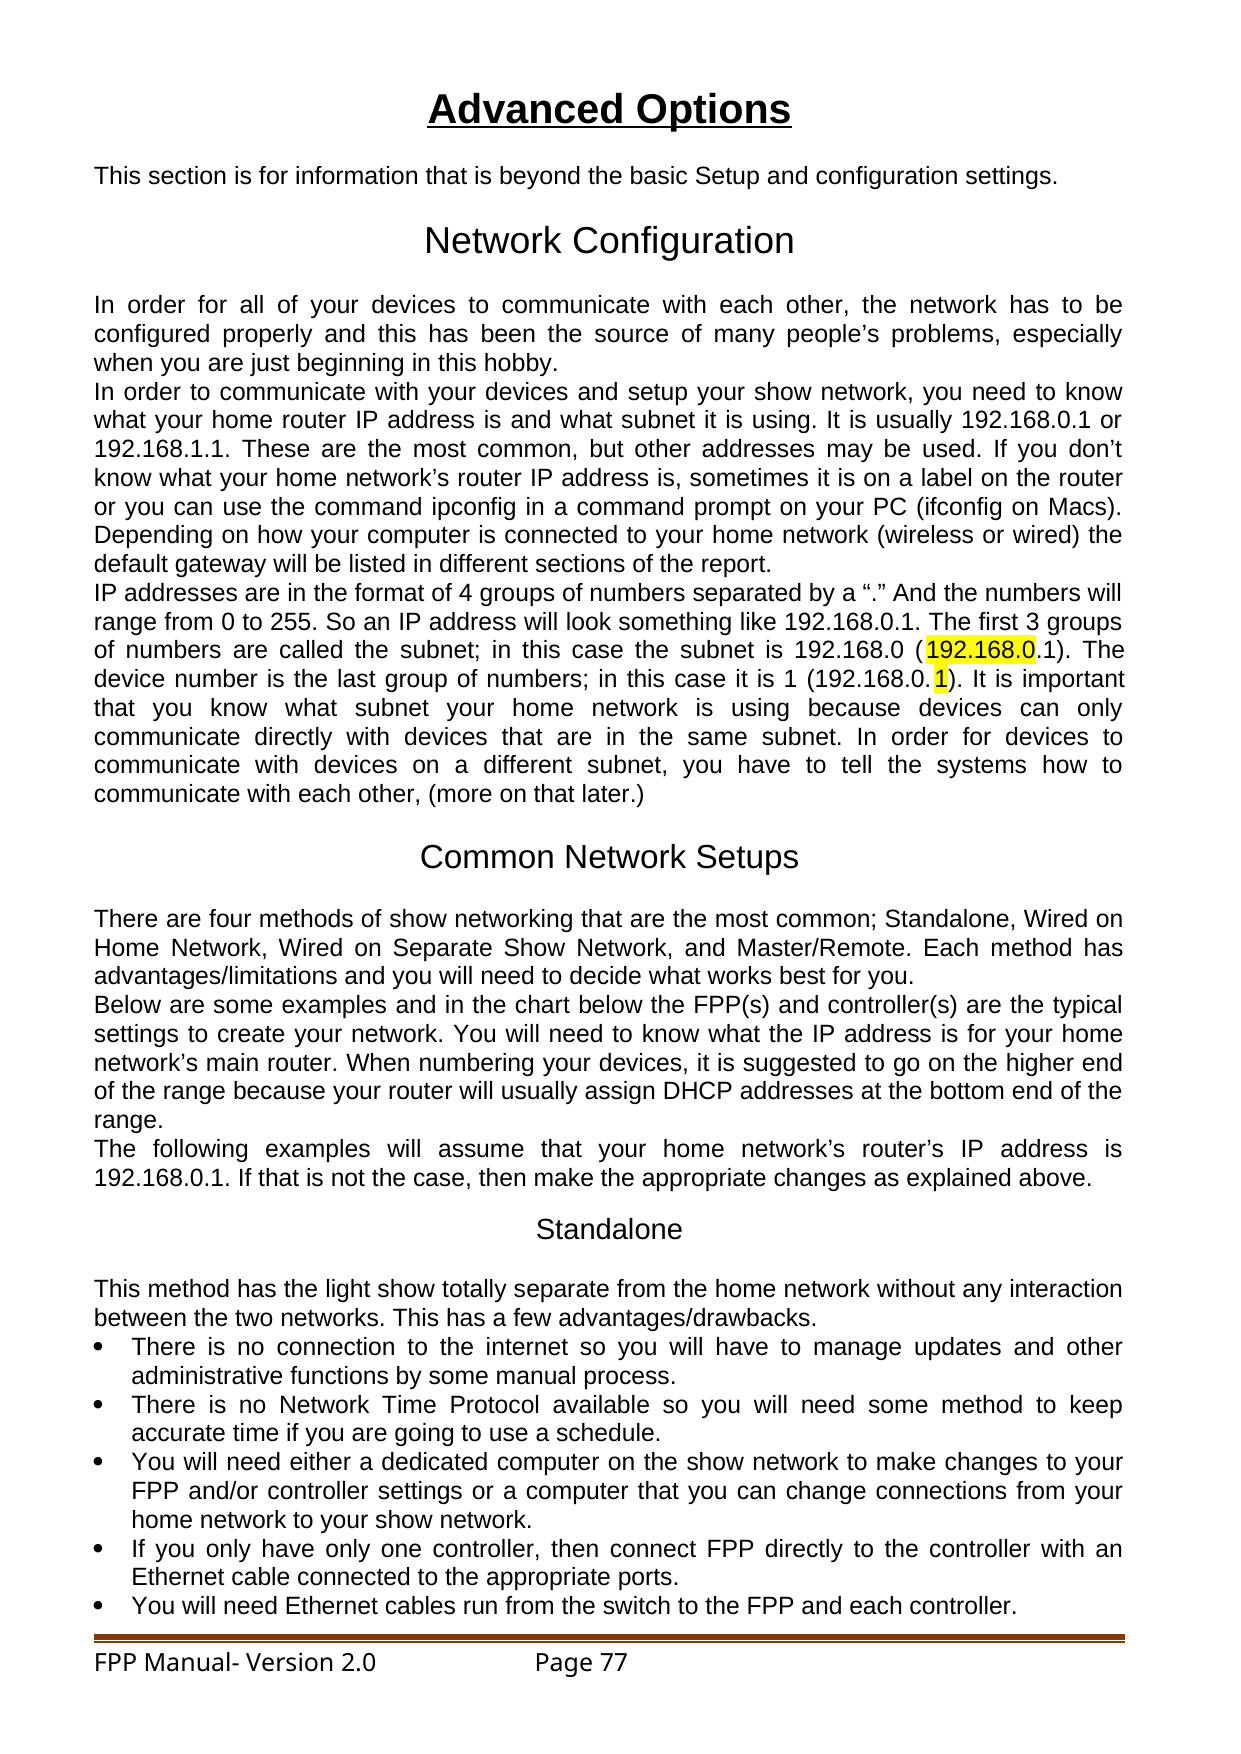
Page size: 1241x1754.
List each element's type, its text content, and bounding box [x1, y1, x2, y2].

list If you only have only one controller, then connect FPP directly to the controller with an Ethernet cable connected to the appropriate ports. [94, 1533, 1125, 1591]
text Below are some examples and in the chart below the FPP(s) and controller(s) are the typical settings to create your network. You will need to know what the IP address is for your home network’s main router. When numbering your devices, it is suggested to go on the higher end of the range because your router will usually assign DHCP addresses at the bottom end of the range. [94, 990, 1125, 1134]
subtitle Advanced Options [94, 84, 1125, 132]
subtitle Standalone [94, 1212, 1125, 1246]
text There are four methods of show networking that are the most common; Standalone, Wired on Home Network, Wired on Separate Show Network, and Master/Remote. Each method has advantages/limitations and you will need to decide what works best for you. [94, 904, 1125, 990]
text In order for all of your devices to communicate with each other, the network has to be configured properly and this has been the source of many people’s problems, especially when you are just beginning in this hobby. [94, 290, 1125, 377]
text In order to communicate with your devices and setup your show network, you need to know what your home router IP address is and what subnet it is using. It is usually 192.168.0.1 or 192.168.1.1. These are the most common, but other addresses may be used. If you don’t know what your home network’s router IP address is, sometimes it is on a label on the router or you can use the command ipconfig in a command prompt on your PC (ifconfig on Macs). Depending on how your computer is connected to your home network (wireless or wired) the default gateway will be listed in different sections of the report. [94, 377, 1125, 578]
list You will need Ethernet cables run from the switch to the FPP and each controller. [94, 1591, 1125, 1620]
text IP addresses are in the format of 4 groups of numbers separated by a “.” And the numbers will range from 0 to 255. So an IP address will look something like 192.168.0.1. The first 3 groups of numbers are called the subnet; in this case the subnet is 192.168.0 (192.168.0.1). The device number is the last group of numbers; in this case it is 1 (192.168.0.1). It is important that you know what subnet your home network is using because devices can only communicate directly with devices that are in the same subnet. In order for devices to communicate with devices on a different subnet, you have to tell the systems how to communicate with each other, (more on that later.) [94, 578, 1125, 808]
subtitle Network Configuration [94, 218, 1125, 262]
list There is no Network Time Protocol available so you will need some method to keep accurate time if you are going to use a schedule. [94, 1389, 1125, 1447]
text This section is for information that is beyond the basic Setup and configuration settings. [94, 161, 1125, 190]
list There is no connection to the internet so you will have to manage updates and other administrative functions by some manual process. [94, 1332, 1125, 1389]
text This method has the light show totally separate from the home network without any interaction between the two networks. This has a few advantages/drawbacks. [94, 1274, 1125, 1332]
list You will need either a dedicated computer on the show network to make changes to your FPP and/or controller settings or a computer that you can change connections from your home network to your show network. [94, 1447, 1125, 1533]
text The following examples will assume that your home network’s router’s IP address is 192.168.0.1. If that is not the case, then make the appropriate changes as explained above. [94, 1134, 1125, 1191]
subtitle Common Network Setups [94, 837, 1125, 875]
